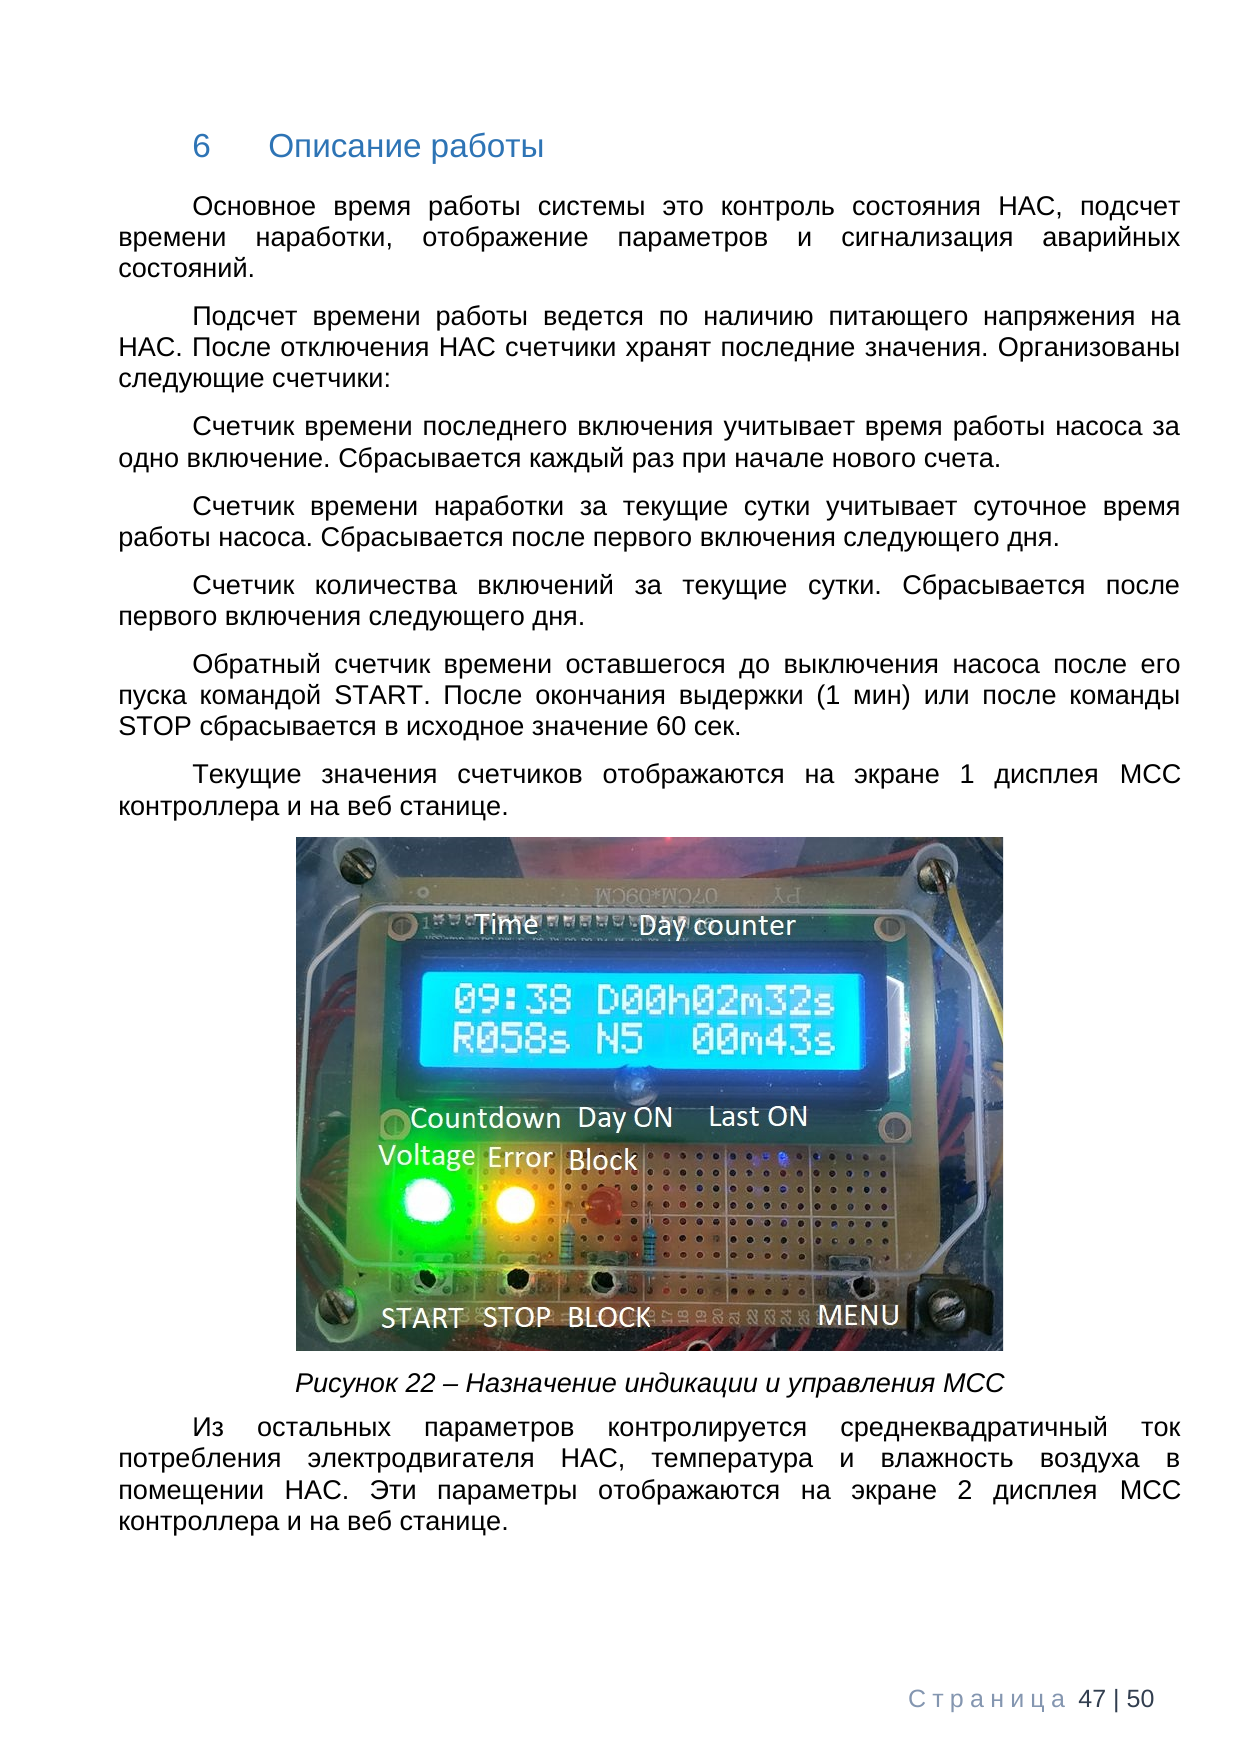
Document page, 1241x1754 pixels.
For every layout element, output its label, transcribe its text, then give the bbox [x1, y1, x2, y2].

text Счетчик количества включений за текущие сутки. Сбрасывается после первого включения следующего дня. [118, 569, 1181, 631]
text Счетчик времени наработки за текущие сутки учитывает суточное время работы насоса. Сбрасывается после первого включения следующего дня. [118, 489, 1181, 552]
text Рисунок 22 – Назначение индикации и управления MCC [118, 1367, 1181, 1399]
picture [296, 837, 1004, 1351]
text Подсчет времени работы ведется по наличию питающего напряжения на НАС. После отключения НАС счетчики хранят последние значения. Организованы следующие счетчики: [118, 300, 1181, 394]
text Основное время работы системы это контроль состояния НАС, подсчет времени наработки, отображение параметров и сигнализация аварийных состояний. [118, 189, 1181, 283]
text Из остальных параметров контролируется среднеквадратичный ток потребления электродвигателя НАС, температура и влажность воздуха в помещении НАС. Эти параметры отображаются на экране 2 дисплея MCC контроллера и на веб станице. [118, 1411, 1181, 1536]
text Счетчик времени последнего включения учитывает время работы насоса за одно включение. Сбрасывается каждый раз при начале нового счета. [118, 410, 1181, 473]
text Обратный счетчик времени оставшегося до выключения насоса после его пуска командой START. После окончания выдержки (1 мин) или после команды STOP сбрасывается в исходное значение 60 сек. [118, 648, 1181, 742]
text Текущие значения счетчиков отображаются на экране 1 дисплея MCC контроллера и на веб станице. [118, 758, 1181, 821]
subtitle Описание работы [118, 126, 1181, 164]
